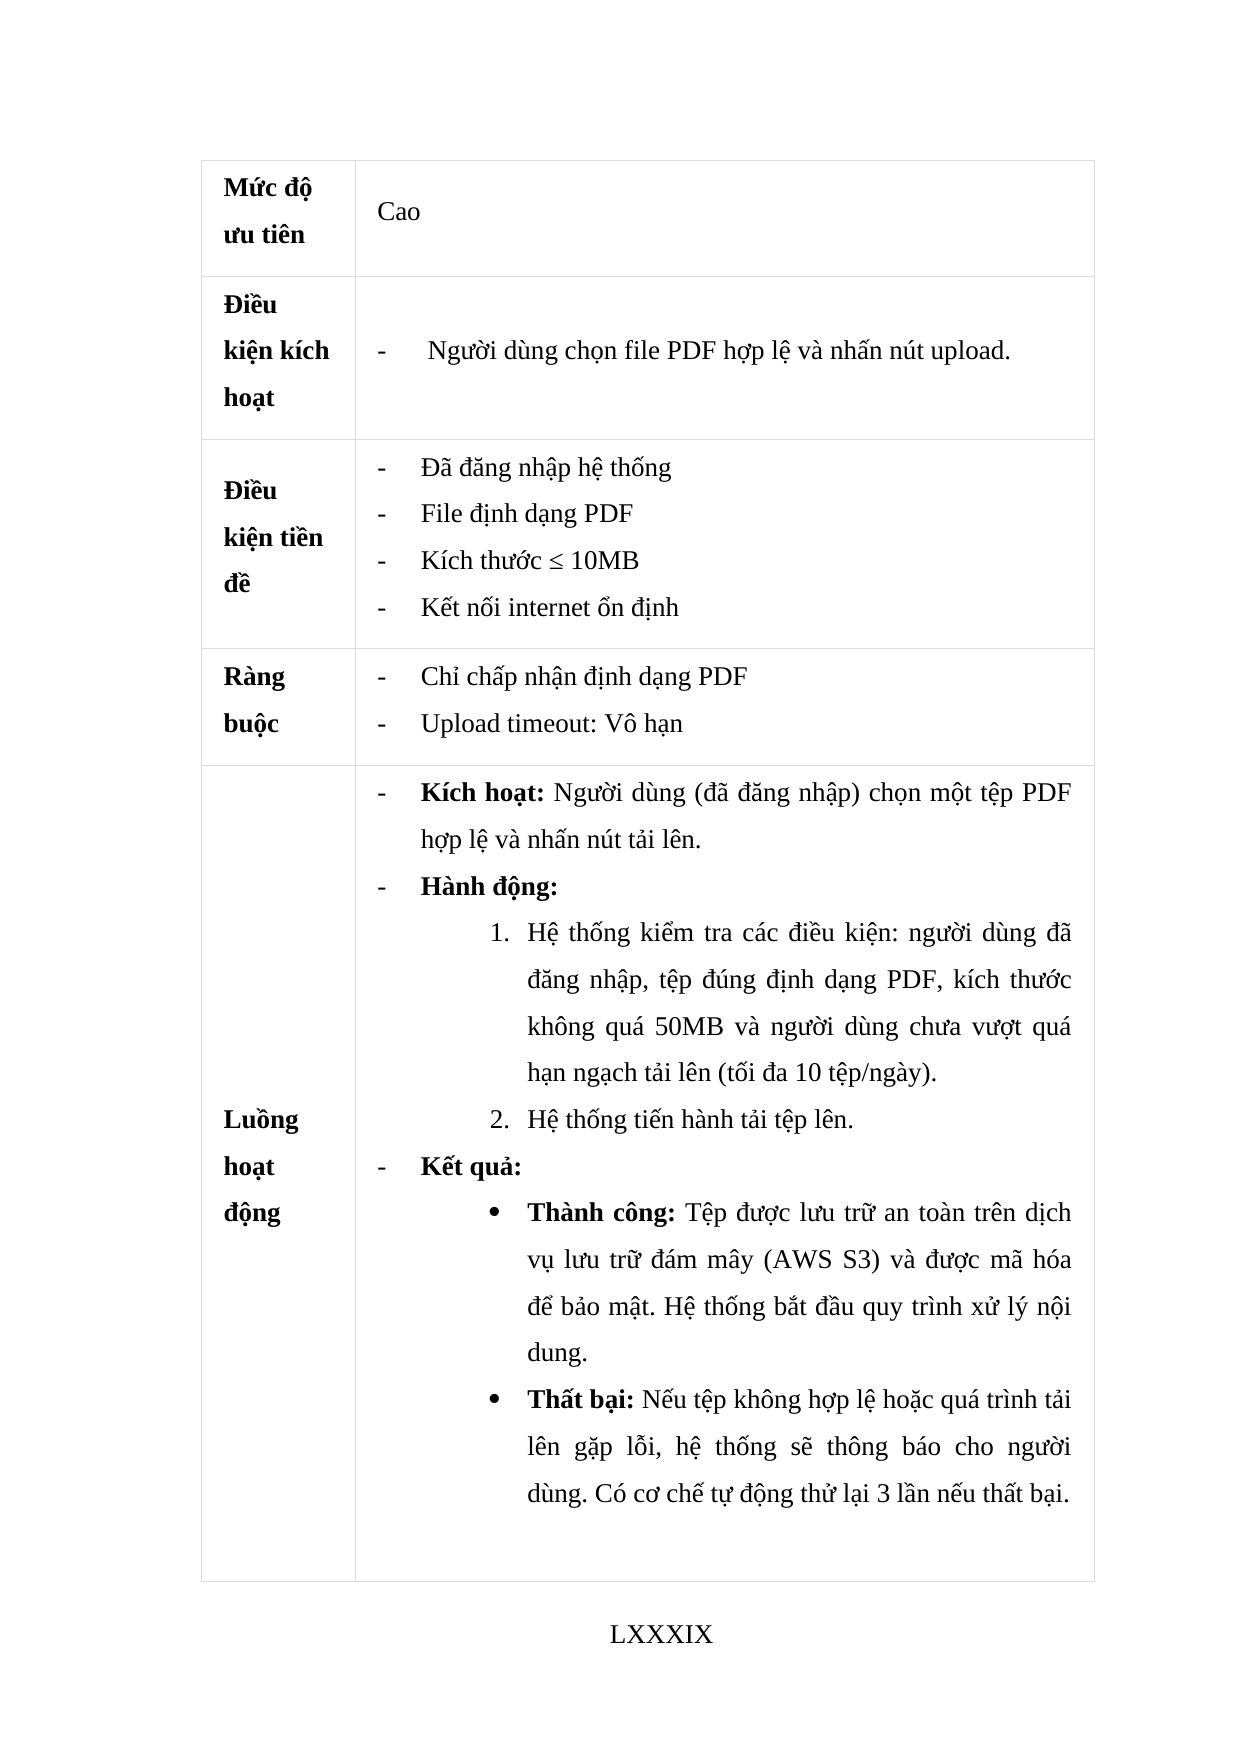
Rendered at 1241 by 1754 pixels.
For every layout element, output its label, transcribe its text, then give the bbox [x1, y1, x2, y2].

table_cell Người dùng chọn file PDF hợp lệ và nhấn nút upload. [356, 277, 1094, 439]
table_cell Điều kiện tiền đề [202, 440, 355, 648]
table_cell Mức độ ưu tiên [202, 161, 355, 276]
table_cell Luồng hoạt động [202, 766, 355, 1581]
table_cell Kích hoạt: Người dùng (đã đăng nhập) chọn một tệp PDF hợp lệ và nhấn nút tải lên. Hành động: Hệ thống kiểm tra các điều kiện: người dùng đã đăng nhập, tệp đúng định dạng PDF, kích thước không quá 50MB và người dùng chưa vượt quá hạn ngạch tải lên (tối đa 10 tệp/ngày). Hệ thống tiến hành tải tệp lên. Kết quả: Thành công: Tệp được lưu trữ an toàn trên dịch vụ lưu trữ đám mây (AWS S3) và được mã hóa để bảo mật. Hệ thống bắt đầu quy trình xử lý nội dung. Thất bại: Nếu tệp không hợp lệ hoặc quá trình tải lên gặp lỗi, hệ thống sẽ thông báo cho người dùng. Có cơ chế tự động thử lại 3 lần nếu thất bại. [356, 766, 1094, 1581]
table_cell Chỉ chấp nhận định dạng PDF Upload timeout: Vô hạn [356, 649, 1094, 764]
table_cell Đã đăng nhập hệ thống File định dạng PDF Kích thước ≤ 10MB Kết nối internet ổn định [356, 440, 1094, 648]
table_cell Cao [356, 161, 1094, 276]
table_cell Điều kiện kích hoạt [202, 277, 355, 439]
table_cell Ràng buộc [202, 649, 355, 764]
